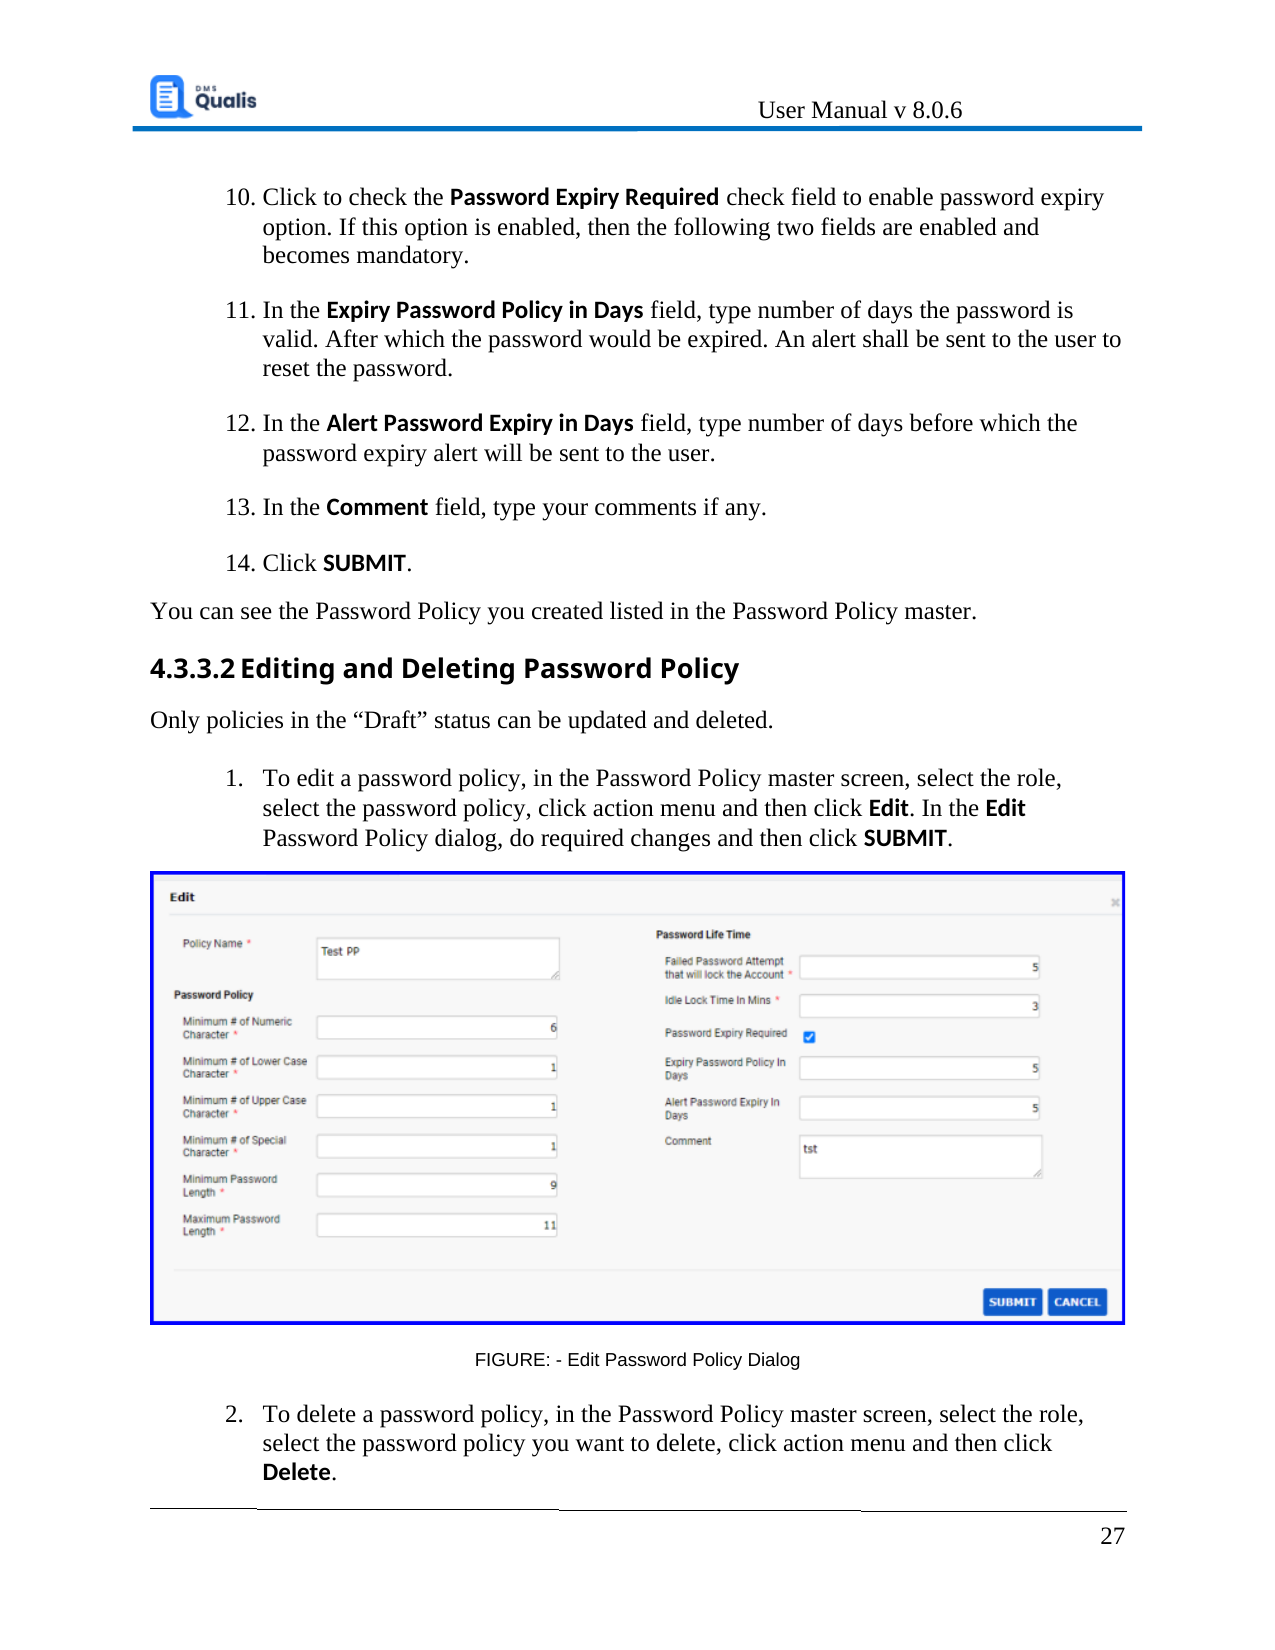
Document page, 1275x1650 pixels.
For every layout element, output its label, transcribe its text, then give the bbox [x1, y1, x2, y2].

text Click SUBMIT. [225, 547, 1125, 577]
text In the Comment field, type your comments if any. [225, 491, 1125, 522]
text Click to check the Password Expiry Required check field to enable password expiry option. If this option is enabled, then the following two fields are enabled and becomes mandatory. [225, 181, 1125, 269]
text In the Alert Password Expiry in Days field, type number of days before which the password expiry alert will be sent to the user. [225, 407, 1125, 466]
text FIGURE: - Edit Password Policy Dialog [150, 1349, 1125, 1371]
text To delete a password policy, in the Password Policy master screen, select the role, select the password policy you want to delete, click action menu and then click Delete. [225, 1399, 1125, 1487]
picture [150, 75, 257, 119]
subtitle Editing and Deleting Password Policy [150, 650, 1125, 687]
text In the Expiry Password Policy in Days field, type number of days the password is valid. After which the password would be expired. An alert shall be sent to the user to reset the password. [225, 294, 1125, 382]
text You can see the Password Policy you created listed in the Password Policy master. [150, 596, 1125, 625]
list To edit a password policy, in the Password Policy master screen, select the role, select the password policy, click action menu and then click Edit. In the Edit Password Policy dialog, do required changes and then click SUBMIT. [225, 763, 1125, 853]
text Only policies in the “Draft” status can be updated and deleted. [150, 705, 1125, 734]
picture [150, 871, 1125, 1325]
